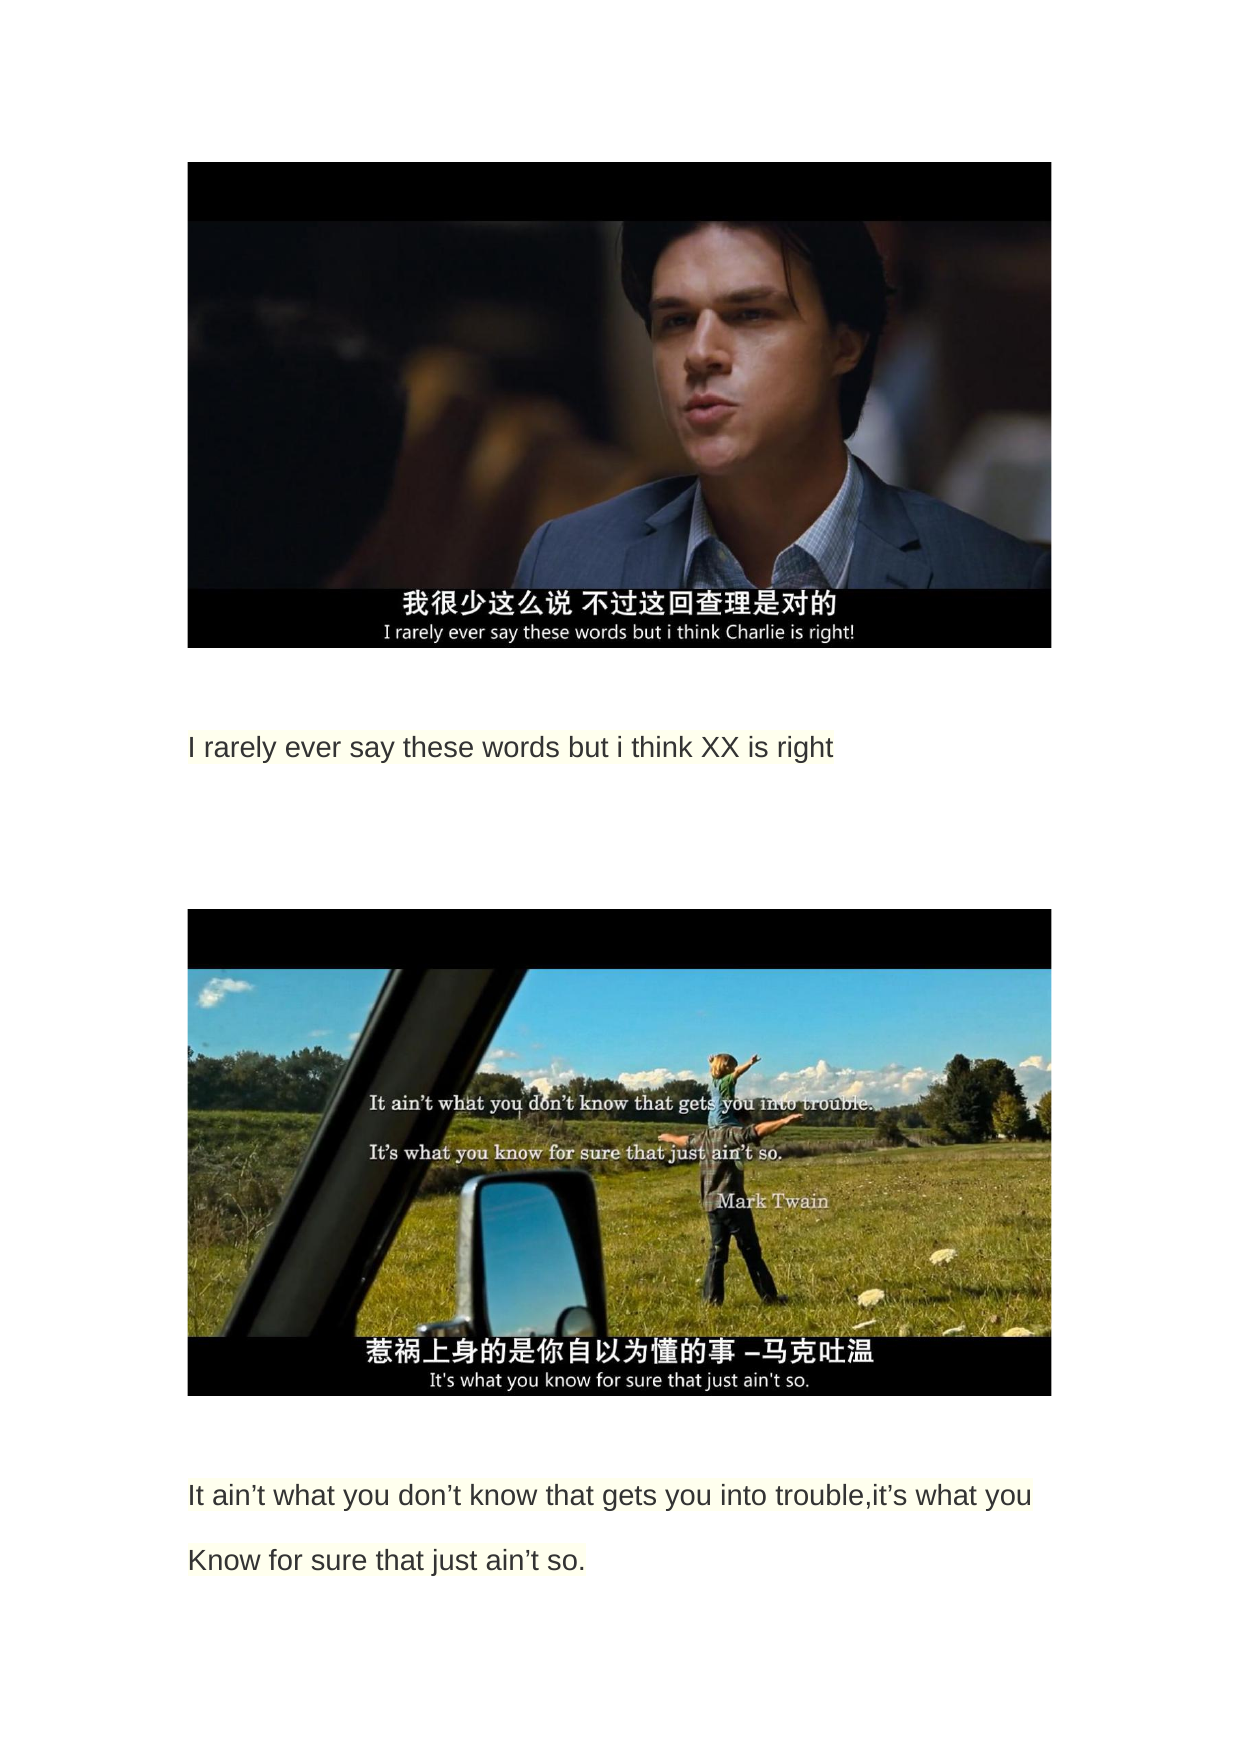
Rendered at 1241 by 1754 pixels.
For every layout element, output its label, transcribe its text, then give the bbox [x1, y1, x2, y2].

picture [187, 162, 1052, 648]
list I rarely ever say these words but i think XX is right [187, 714, 1053, 779]
list It ain’t what you don’t know that gets you into trouble,it’s what you [187, 1462, 1053, 1527]
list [187, 1527, 1053, 1592]
picture [187, 909, 1052, 1396]
